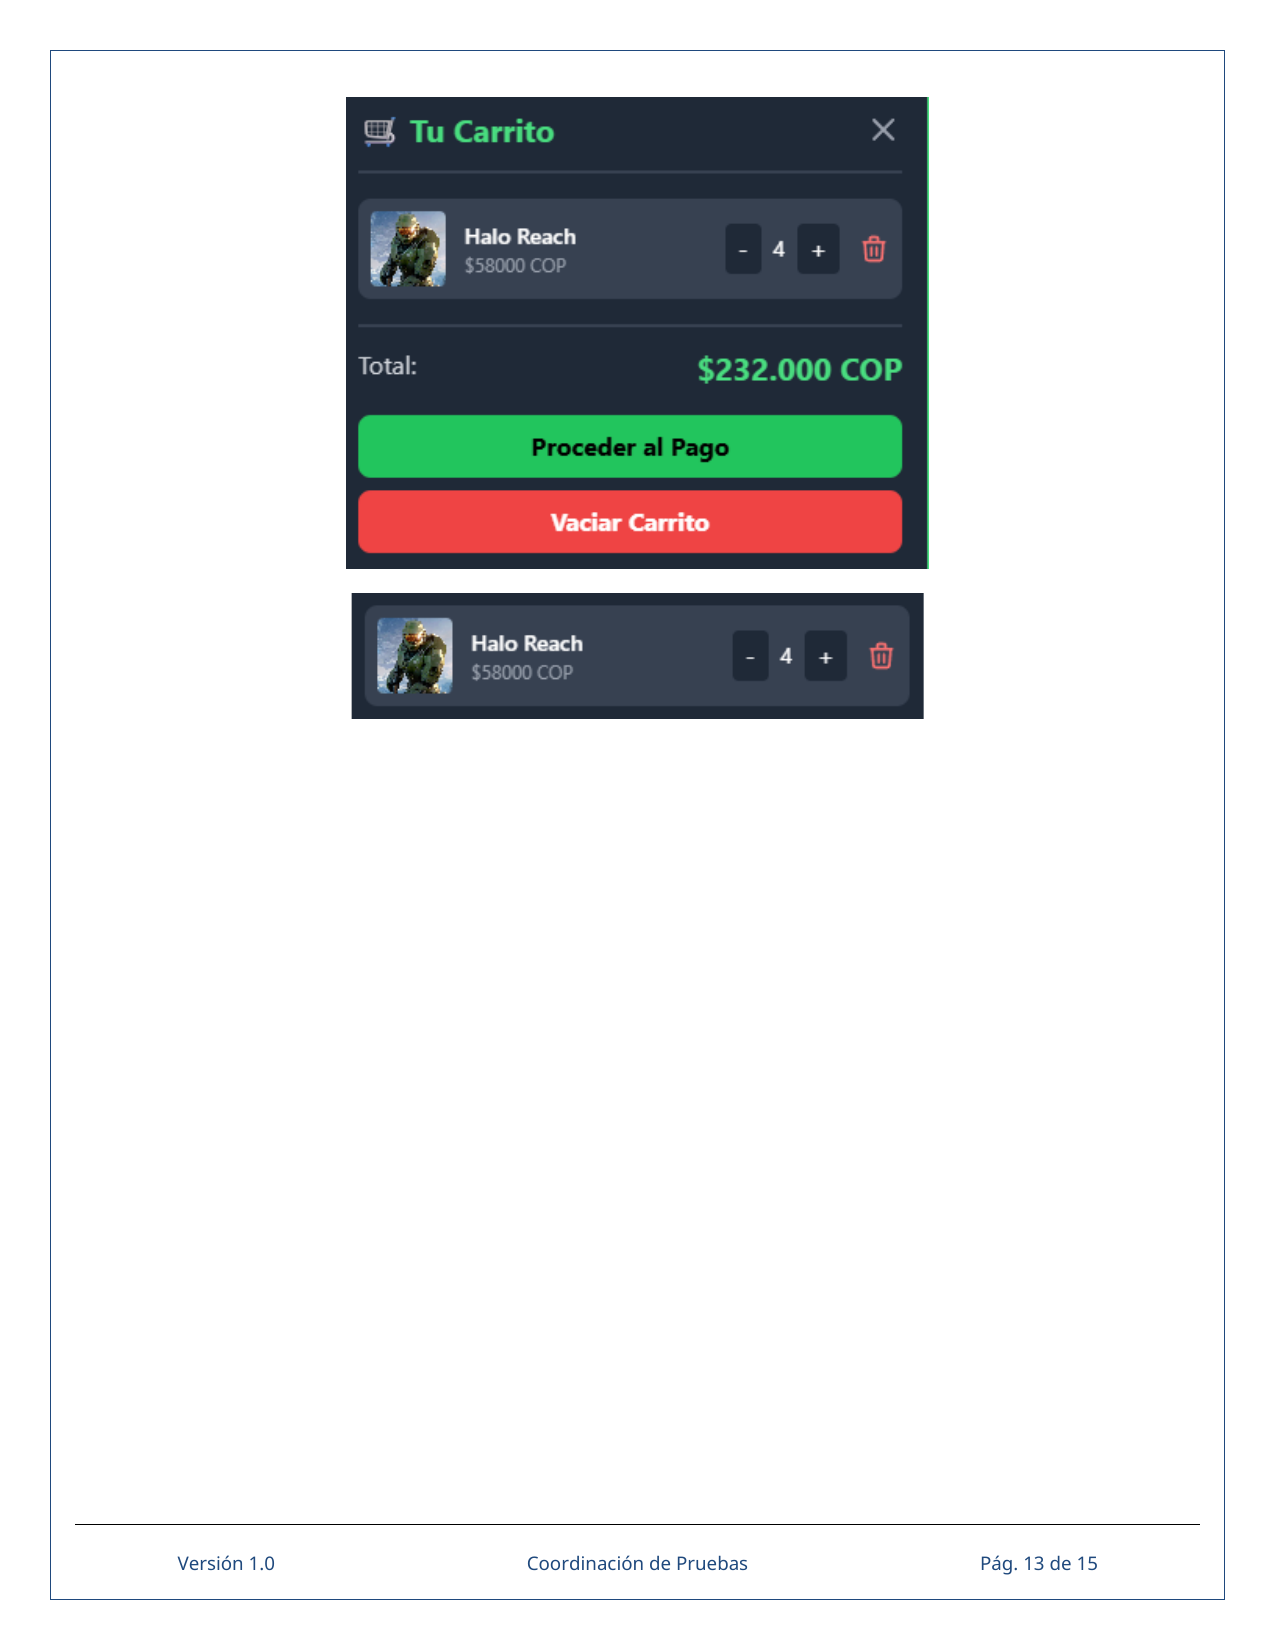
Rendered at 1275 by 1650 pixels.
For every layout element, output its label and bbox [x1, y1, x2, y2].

picture [346, 97, 929, 569]
picture [351, 593, 924, 719]
